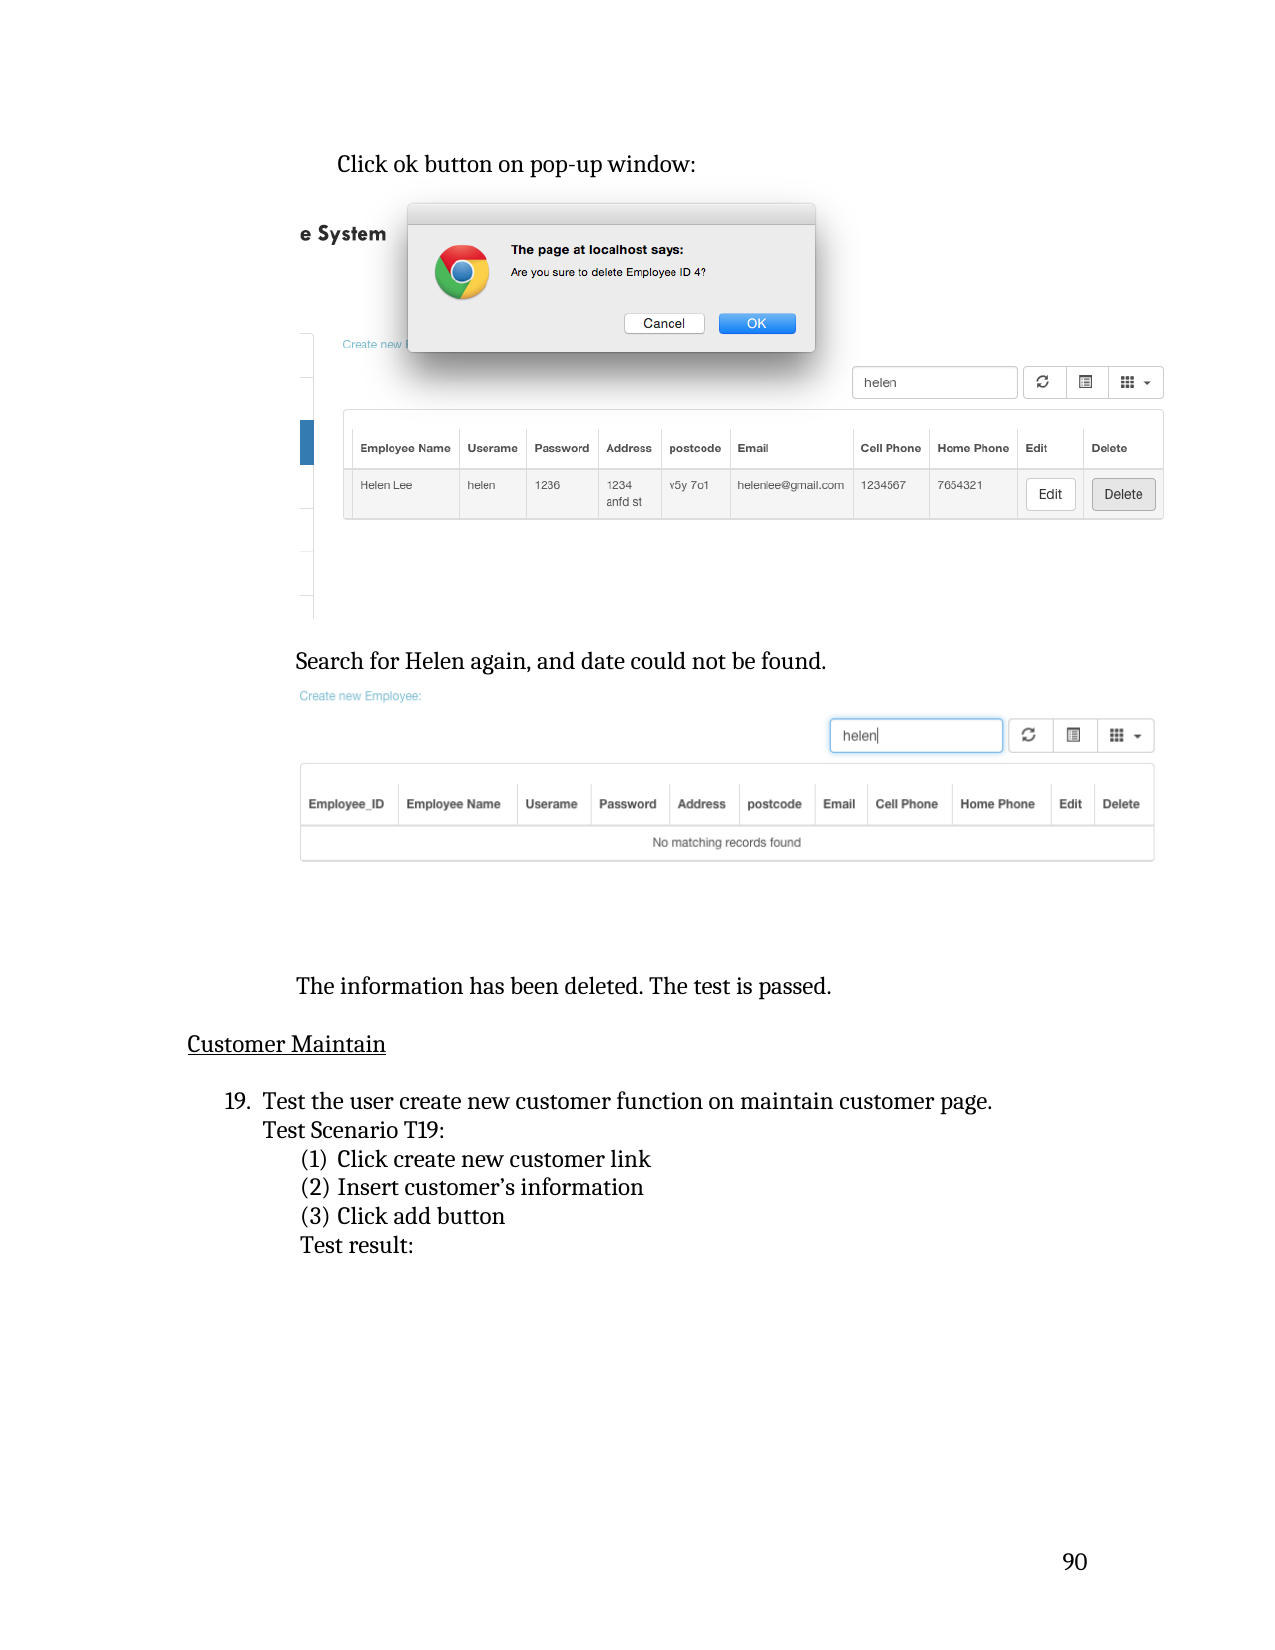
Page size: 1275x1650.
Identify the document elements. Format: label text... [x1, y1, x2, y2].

text Test result: [300, 1231, 1087, 1259]
picture [295, 675, 1196, 972]
text Search for Helen again, and date could not be found. [296, 647, 1087, 675]
list Insert customer’s information [300, 1173, 1087, 1202]
text Customer Maintain [187, 1029, 1087, 1058]
list Click create new customer link [300, 1144, 1087, 1173]
list Test Scenario T19: [262, 1116, 1087, 1144]
picture [300, 178, 1200, 619]
text The information has been deleted. The test is passed. [296, 972, 1087, 1001]
list Test the user create new customer function on maintain customer page. [225, 1087, 1087, 1116]
text Click ok button on pop-up window: [300, 150, 1087, 178]
list Click add button [300, 1202, 1087, 1231]
